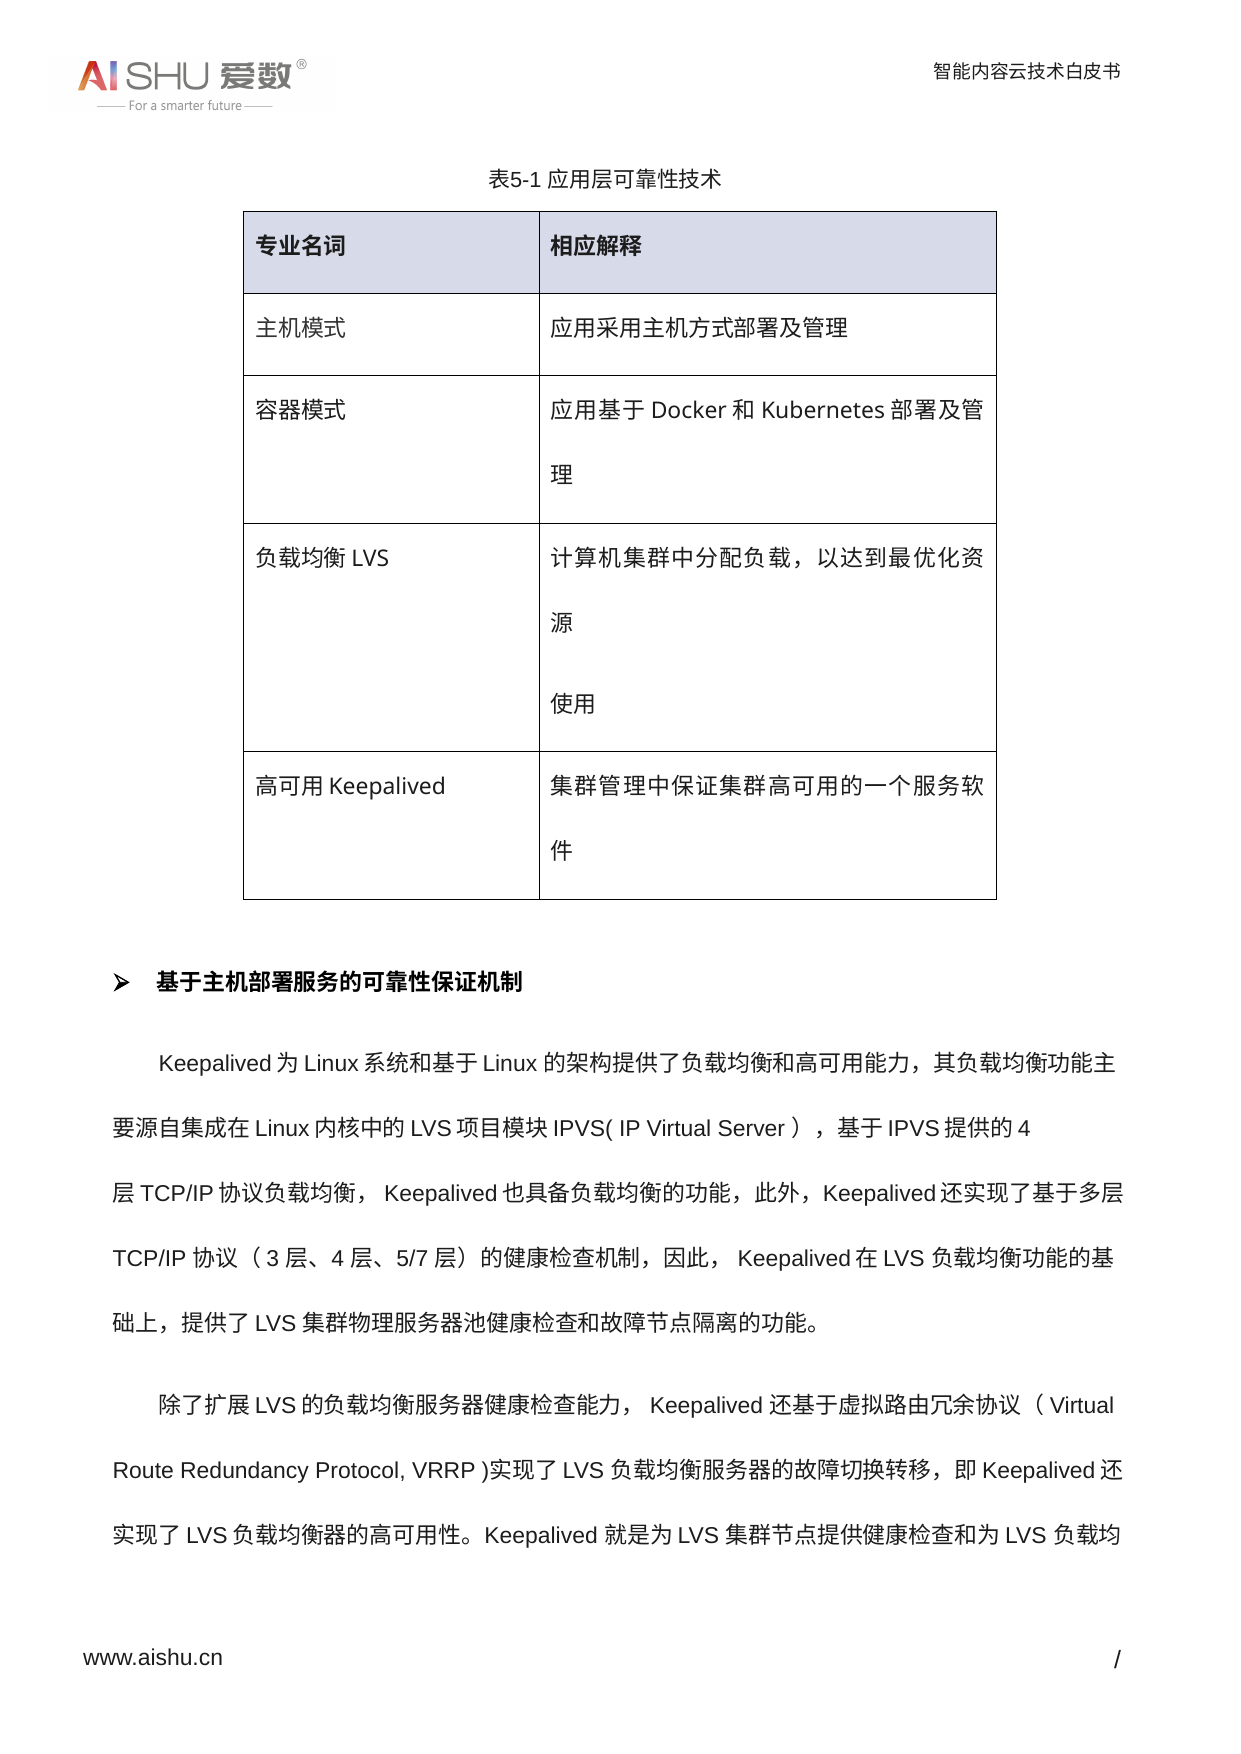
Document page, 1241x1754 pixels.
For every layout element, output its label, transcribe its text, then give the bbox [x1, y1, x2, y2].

picture [47, 56, 337, 113]
list 基于主机部署服务的可靠性保证机制 [112, 948, 1128, 1013]
table_cell 主机模式 [244, 294, 539, 375]
table_cell 高可用Keepalived [244, 752, 539, 898]
table_cell 计算机集群中分配负载，以达到最优化资源 使用 [540, 524, 996, 751]
text 应用层可靠性技术 [112, 162, 1128, 194]
table_cell 应用采用主机方式部署及管理 [540, 294, 996, 375]
table_cell 容器模式 [244, 376, 539, 523]
text Keepalived为Linux系统和基于Linux 的架构提供了负载均衡和高可用能力，其负载均衡功能主要源自集成在Linux内核中的LVS项目模块IPVS( IP Virtual Server ），基于IPVS提供的4 层TCP/IP协议负载均衡， Keepalived也具备负载均衡的功能，此外，Keepalived还实现了基于多层TCP/IP 协议（ 3 层、4 层、5/7 层）的健康检查机制，因此， Keepalived在LVS 负载均衡功能的基础上，提供了LVS 集群物理服务器池健康检查和故障节点隔离的功能。 [112, 1029, 1128, 1354]
table_cell 应用基于Docker和Kubernetes部署及管理 [540, 376, 996, 523]
table_header 专业名词 [244, 212, 539, 293]
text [112, 1371, 1128, 1566]
table_header 相应解释 [540, 212, 996, 293]
table_cell 负载均衡LVS [244, 524, 539, 751]
table_cell 集群管理中保证集群高可用的一个服务软件 [540, 752, 996, 898]
